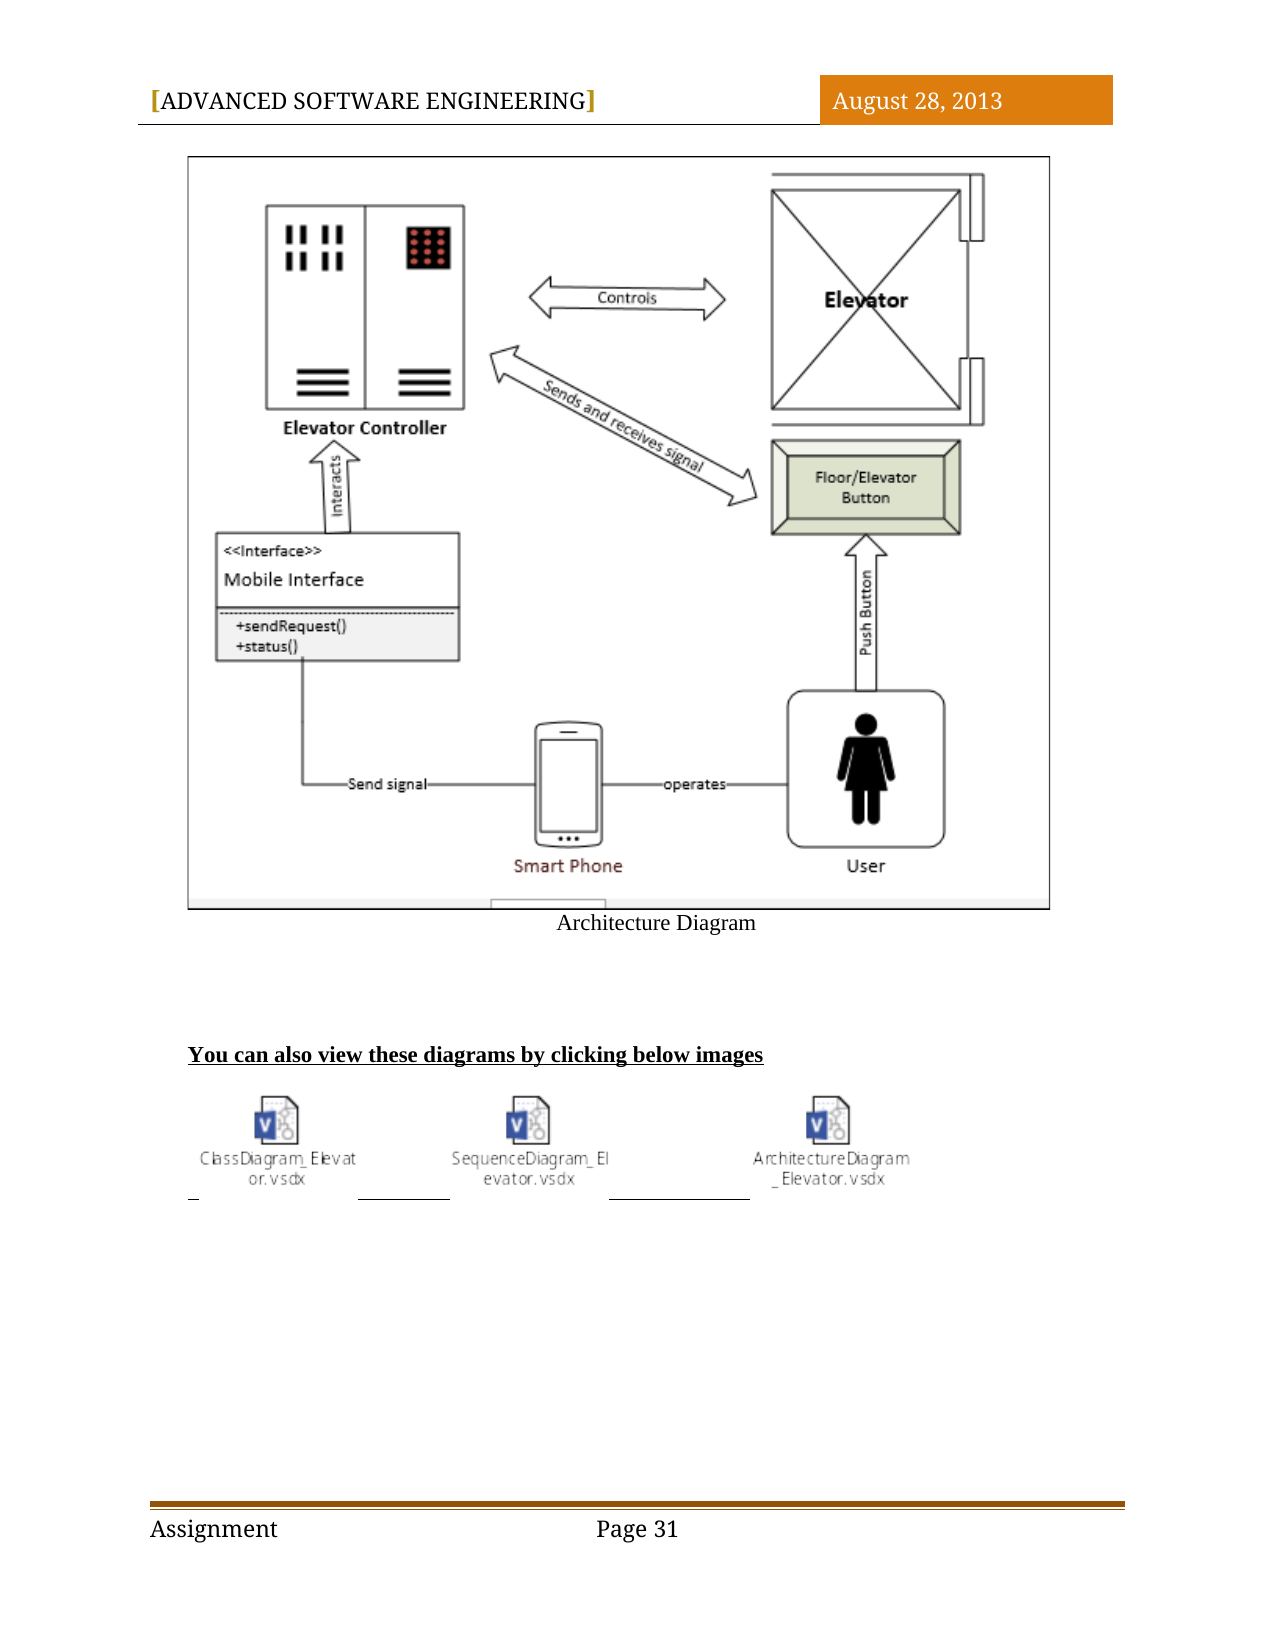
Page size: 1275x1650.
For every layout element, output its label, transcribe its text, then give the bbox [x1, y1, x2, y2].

text Architecture Diagram [187, 909, 1125, 936]
text You can also view these diagrams by clicking below images [187, 1041, 1125, 1068]
picture [187, 156, 1050, 910]
